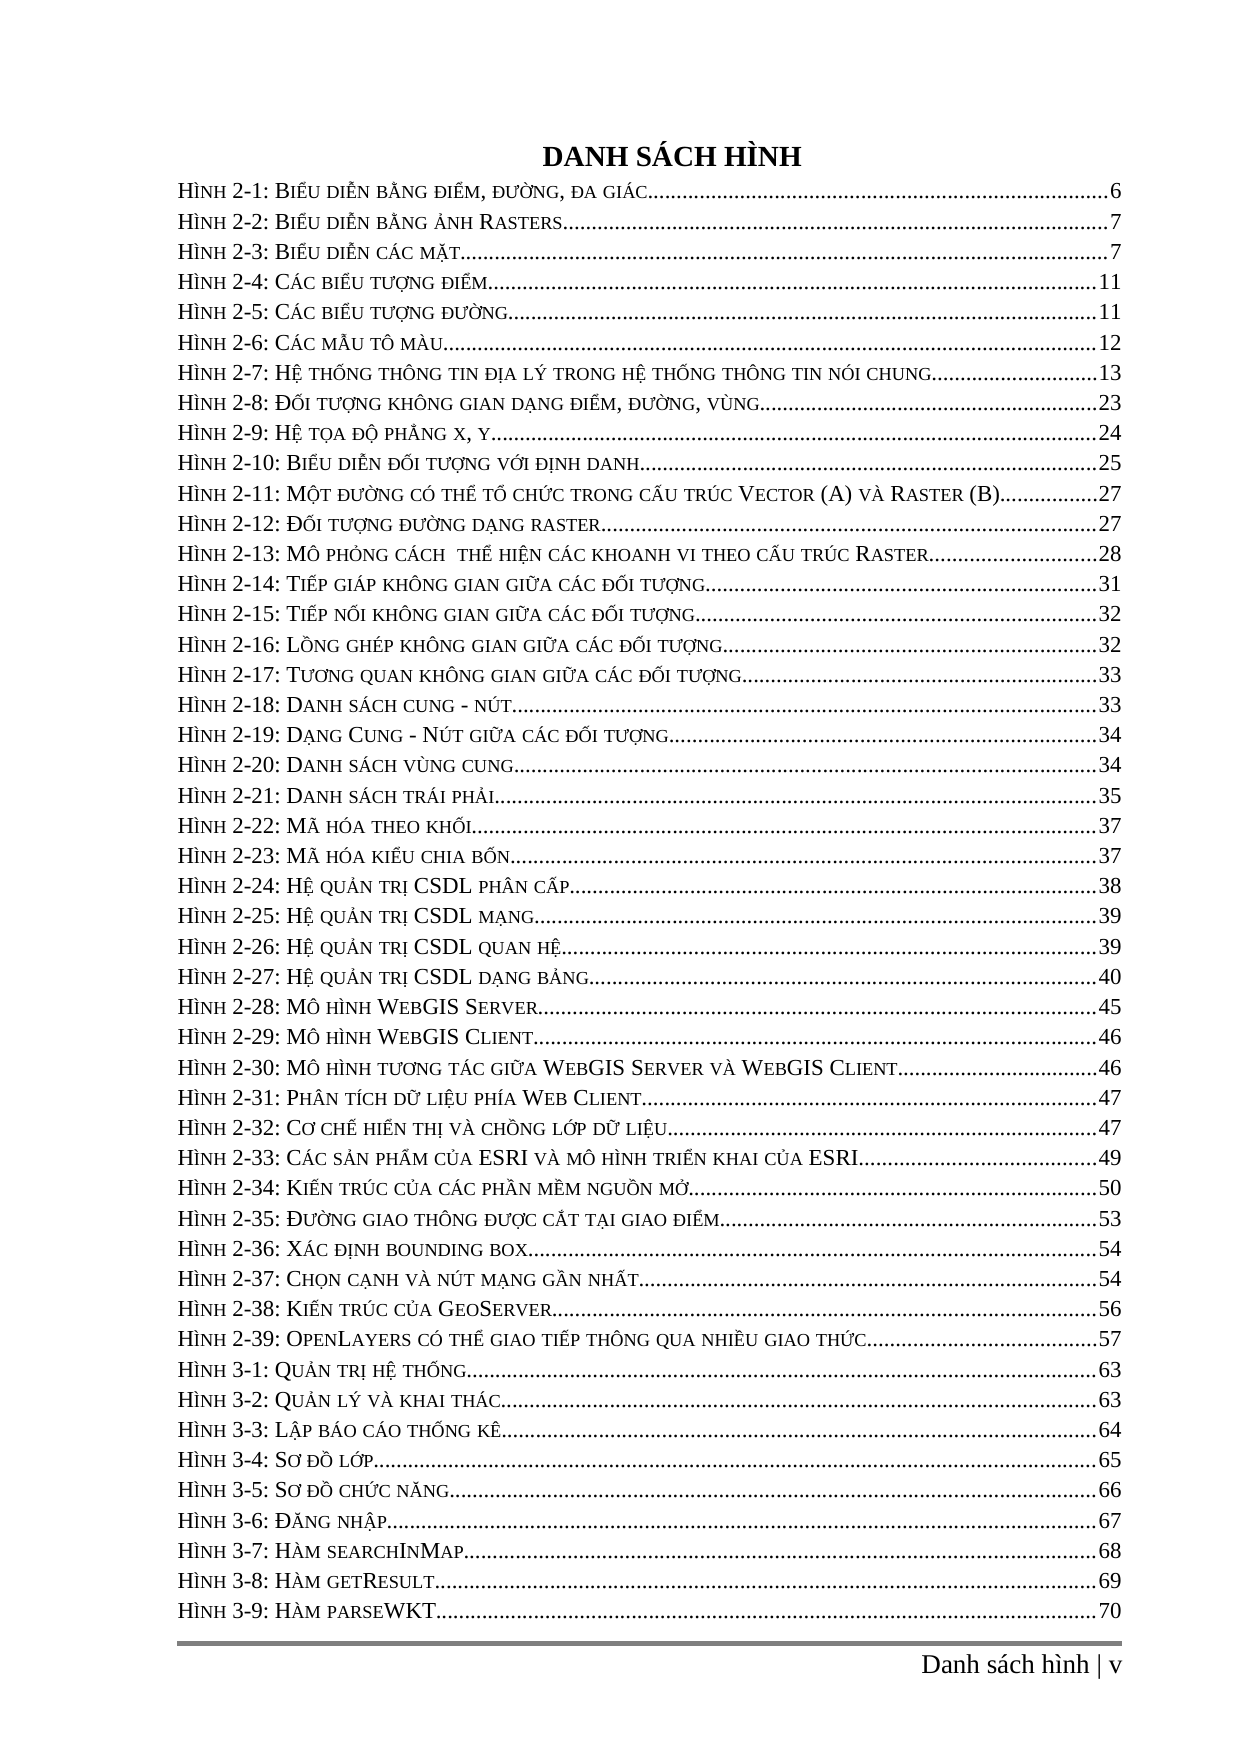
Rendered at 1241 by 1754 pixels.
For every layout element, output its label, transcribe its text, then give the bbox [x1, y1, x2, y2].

text Hình 2-4: Các biểu tượng điểm 11 [177, 268, 1122, 294]
text Hình 2-12: Đối tượng đường dạng raster 27 [177, 510, 1122, 536]
text Hình 3-1: Quản trị hệ thống 63 [177, 1356, 1122, 1382]
text Hình 2-36: Xác định bounding box 54 [177, 1235, 1122, 1261]
text Hình 3-8: Hàm getResult 69 [177, 1567, 1122, 1593]
text Hình 2-35: Đường giao thông được cắt tại giao điểm 53 [177, 1204, 1122, 1231]
text Hình 2-17: Tương quan không gian giữa các đối tượng 33 [177, 661, 1122, 687]
text Hình 2-6: Các mẫu tô màu 12 [177, 328, 1122, 355]
text Hình 2-1: Biểu diễn bằng điểm, đường, đa giác 6 [177, 177, 1122, 204]
text Hình 2-19: Dạng Cung - Nút giữa các đối tượng 34 [177, 721, 1122, 748]
text Hình 2-39: OpenLayers có thể giao tiếp thông qua nhiều giao thức 57 [177, 1325, 1122, 1352]
text Hình 2-26: Hệ quản trị CSDL quan hệ 39 [177, 933, 1122, 959]
text Hình 2-10: Biểu diễn đối tượng với định danh 25 [177, 449, 1122, 476]
text Hình 2-30: Mô hình tương tác giữa WebGIS Server và WebGIS Client 46 [177, 1053, 1122, 1080]
text Hình 3-2: Quản lý và khai thác 63 [177, 1386, 1122, 1412]
text Hình 3-4: Sơ đồ lớp 65 [177, 1446, 1122, 1473]
text Hình 2-15: Tiếp nối không gian giữa các đối tượng 32 [177, 600, 1122, 627]
text Hình 2-18: Danh sách cung - nút 33 [177, 691, 1122, 717]
text Hình 2-38: Kiến trúc của GeoServer 56 [177, 1295, 1122, 1322]
text Hình 3-3: Lập báo cáo thống kê 64 [177, 1416, 1122, 1442]
text Hình 2-31: Phân tích dữ liệu phía Web Client 47 [177, 1084, 1122, 1110]
text Hình 2-22: Mã hóa theo khối 37 [177, 812, 1122, 838]
text Hình 2-20: Danh sách vùng cung 34 [177, 751, 1122, 778]
text Hình 2-8: Đối tượng không gian dạng điểm, đường, vùng 23 [177, 389, 1122, 415]
text Hình 3-9: Hàm parseWKT 70 [177, 1597, 1122, 1624]
text Hình 2-25: Hệ quản trị CSDL mạng 39 [177, 902, 1122, 929]
text Hình 2-14: Tiếp giáp không gian giữa các đối tượng 31 [177, 570, 1122, 597]
text Hình 2-24: Hệ quản trị CSDL phân cấp 38 [177, 872, 1122, 899]
text Hình 3-5: Sơ đồ chức năng 66 [177, 1476, 1122, 1503]
text Hình 2-2: Biểu diễn bằng ảnh Rasters 7 [177, 208, 1122, 234]
text Hình 2-37: Chọn cạnh và nút mạng gần nhất 54 [177, 1265, 1122, 1291]
text Hình 2-32: Cơ chế hiển thị và chồng lớp dữ liệu 47 [177, 1114, 1122, 1140]
text Hình 2-11: Một đường có thể tổ chức trong cấu trúc Vector (A) và Raster (B) 27 [177, 479, 1122, 506]
text Hình 2-3: Biểu diễn các mặt 7 [177, 238, 1122, 264]
subtitle Danh sách hình [177, 139, 1122, 172]
text Hình 2-27: Hệ quản trị CSDL dạng bảng 40 [177, 963, 1122, 989]
text Hình 2-29: Mô hình WebGIS Client 46 [177, 1023, 1122, 1050]
text Hình 2-23: Mã hóa kiểu chia bốn 37 [177, 842, 1122, 868]
text Hình 2-13: Mô phỏng cách thể hiện các khoanh vi theo cấu trúc Raster 28 [177, 540, 1122, 566]
text Hình 2-7: Hệ thống thông tin địa lý trong hệ thống thông tin nói chung 13 [177, 359, 1122, 385]
text Hình 2-21: Danh sách trái phải 35 [177, 782, 1122, 808]
text Hình 3-7: Hàm searchInMap 68 [177, 1537, 1122, 1563]
text Hình 3-6: Đăng nhập 67 [177, 1507, 1122, 1533]
text Hình 2-28: Mô hình WebGIS Server 45 [177, 993, 1122, 1019]
text Hình 2-33: Các sản phẩm của ESRI và mô hình triển khai của ESRI 49 [177, 1144, 1122, 1171]
text Hình 2-5: Các biểu tượng đường 11 [177, 298, 1122, 325]
text Hình 2-16: Lồng ghép không gian giữa các đối tượng 32 [177, 631, 1122, 657]
text Hình 2-9: Hệ tọa độ phẳng x, y 24 [177, 419, 1122, 446]
text Hình 2-34: Kiến trúc của các phần mềm nguồn mở 50 [177, 1174, 1122, 1201]
